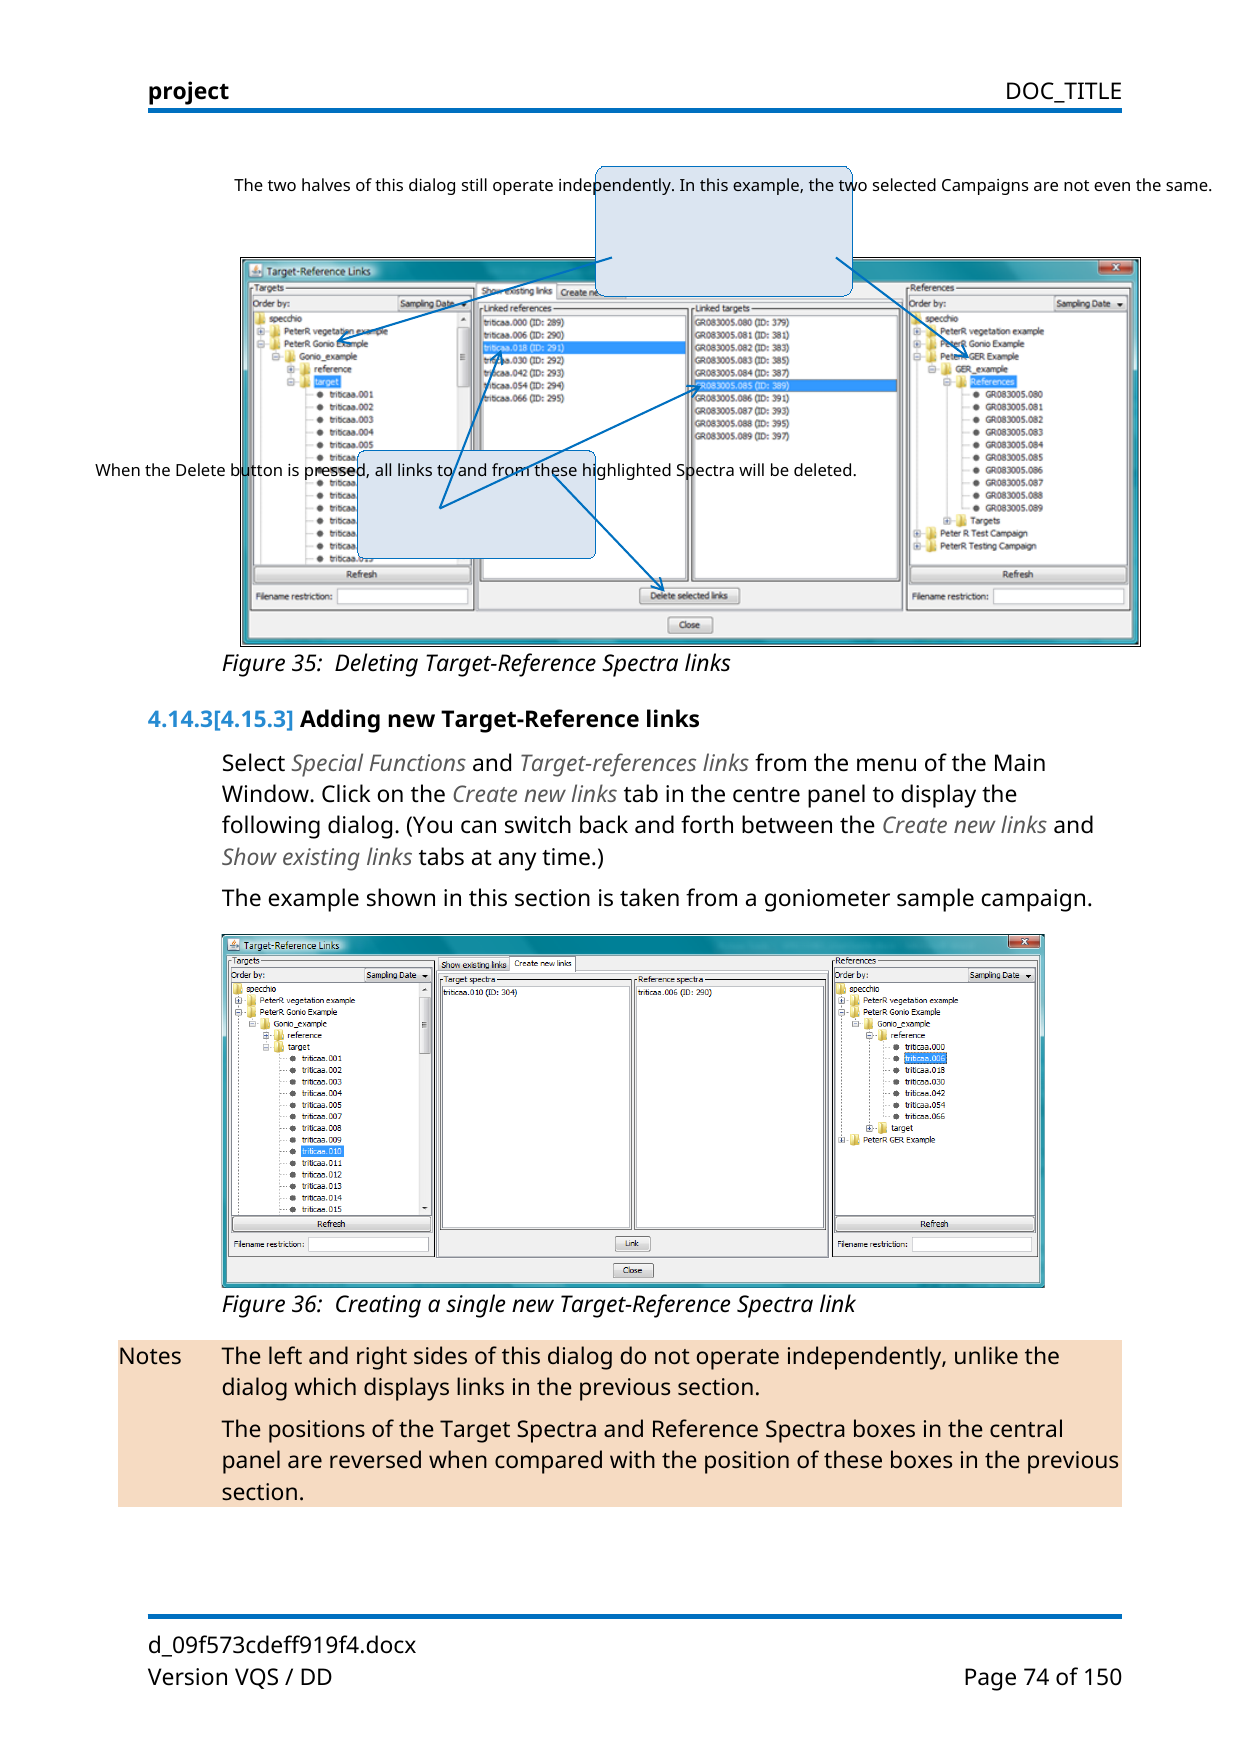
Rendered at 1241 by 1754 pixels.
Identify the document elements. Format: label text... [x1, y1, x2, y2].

text Select Special Functions and Target-references links from the menu of the Main Window. Click on the Create new links tab in the centre panel to display the following dialog. (You can switch back and forth between the Create new links and Show existing links tabs at any time.) [222, 747, 1122, 872]
text The example shown in this section is taken from a goniometer sample campaign. [222, 882, 1122, 913]
picture [241, 258, 1140, 646]
picture [221, 934, 1045, 1288]
subtitle Adding new Target-Reference links [148, 703, 1122, 734]
text The positions of the Target Spectra and Reference Spectra boxes in the central panel are reversed when compared with the position of these boxes in the previous section. [118, 1413, 1122, 1507]
text Notes The left and right sides of this dialog do not operate independently, unlike the dialog which displays links in the previous section. [118, 1340, 1122, 1402]
